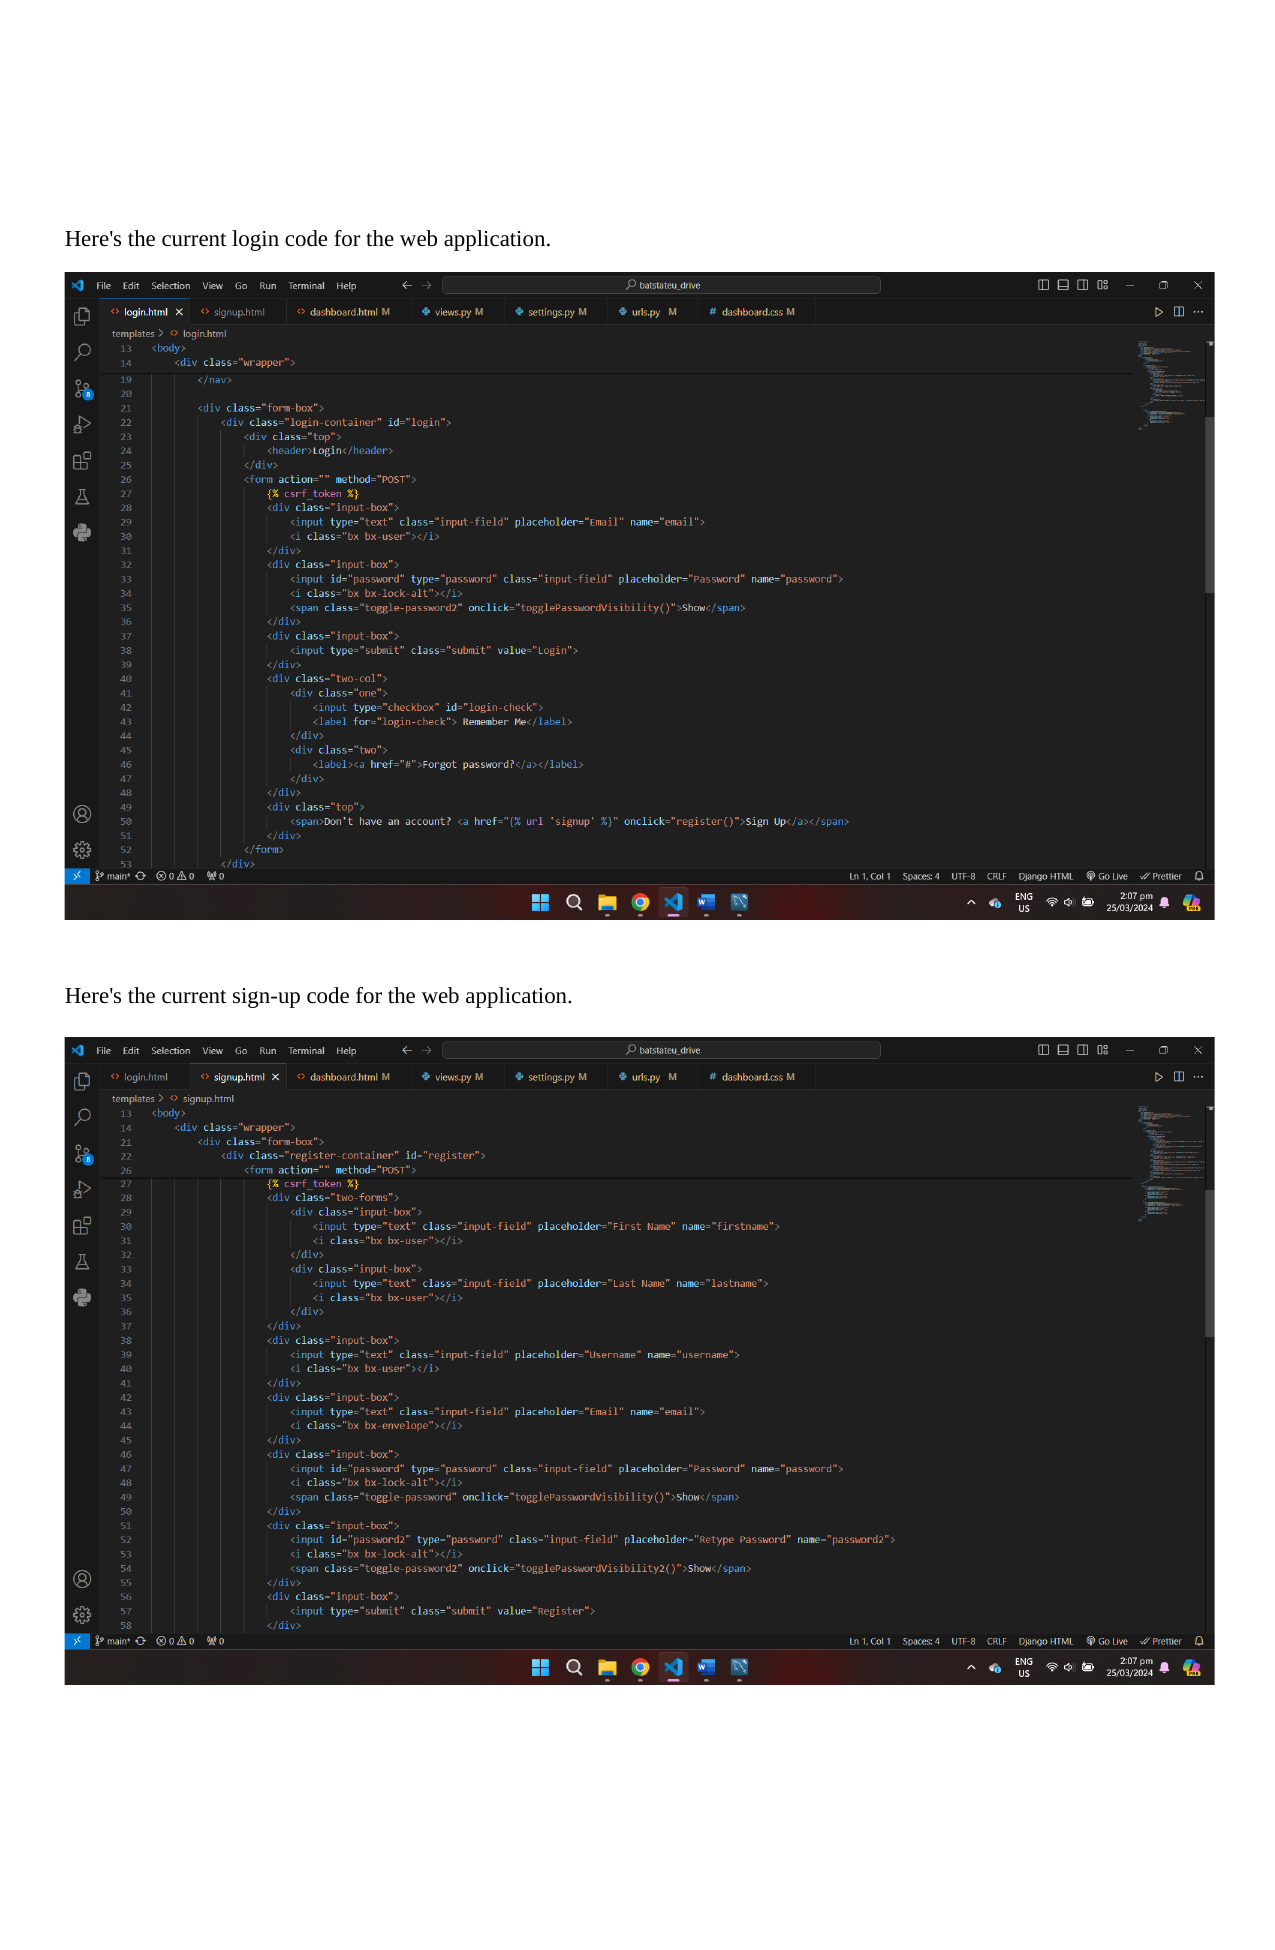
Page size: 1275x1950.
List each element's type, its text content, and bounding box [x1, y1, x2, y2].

text Here's the current sign-up code for the web application. [64, 982, 1214, 1008]
picture [64, 272, 1215, 920]
picture [64, 1037, 1215, 1685]
text Here's the current login code for the web application. [64, 225, 1214, 251]
